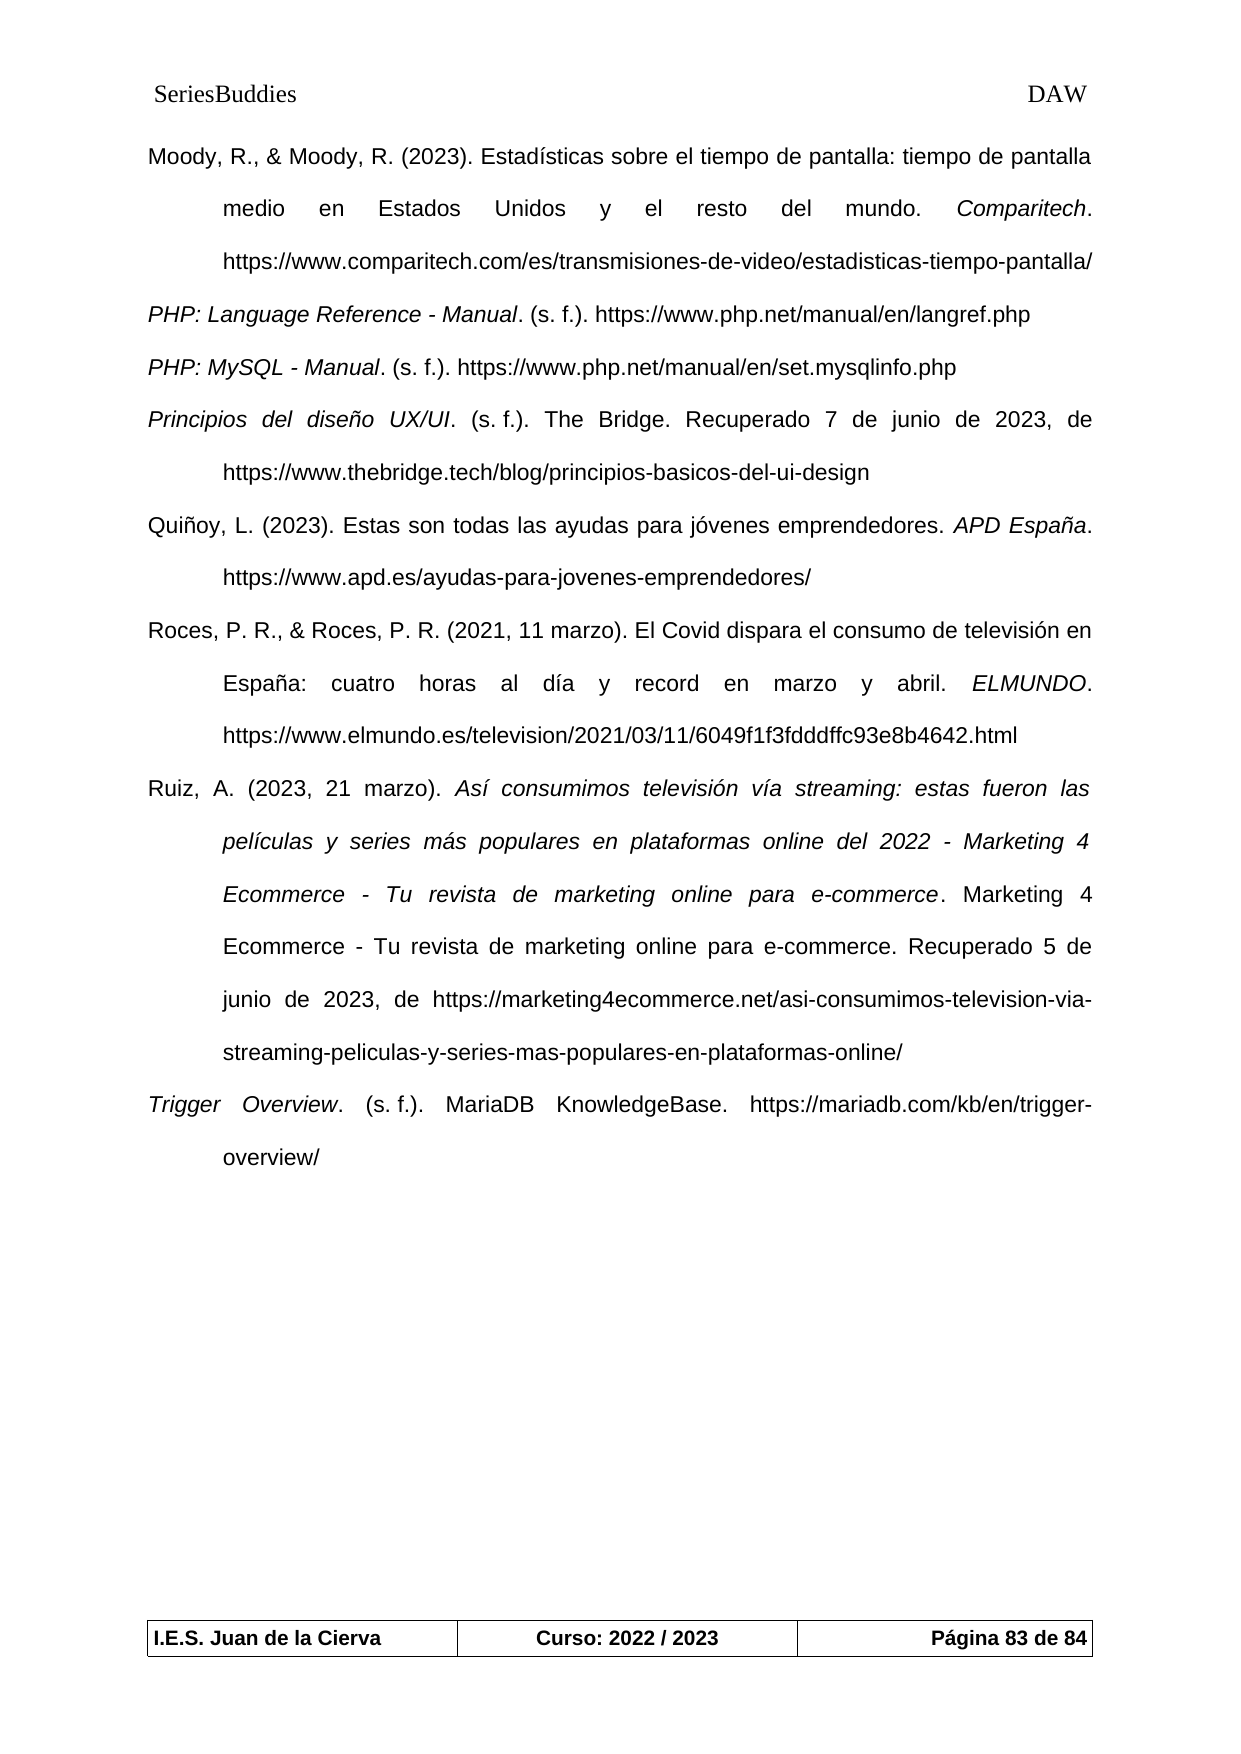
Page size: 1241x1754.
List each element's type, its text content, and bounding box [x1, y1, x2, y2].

text Principios del diseño UX/UI. (s. f.). The Bridge. Recuperado 7 de junio de 2023, de https://www.thebridge.tech/blog/principios-basicos-del-ui-design [148, 406, 1093, 485]
text Roces, P. R., & Roces, P. R. (2021, 11 marzo). El Covid dispara el consumo de televisión en España: cuatro horas al día y record en marzo y abril. ELMUNDO. https://www.elmundo.es/television/2021/03/11/6049f1f3fdddffc93e8b4642.html [148, 617, 1093, 749]
text PHP: Language Reference - Manual. (s. f.). https://www.php.net/manual/en/langref.php [148, 301, 1093, 327]
text PHP: MySQL - Manual. (s. f.). https://www.php.net/manual/en/set.mysqlinfo.php [148, 353, 1093, 380]
text Trigger Overview. (s. f.). MariaDB KnowledgeBase. https://mariadb.com/kb/en/trigger-overview/ [148, 1091, 1093, 1171]
text Quiñoy, L. (2023). Estas son todas las ayudas para jóvenes emprendedores. APD España. https://www.apd.es/ayudas-para-jovenes-emprendedores/ [148, 512, 1093, 591]
text Ruiz, A. (2023, 21 marzo). Así consumimos televisión vía streaming: estas fueron las películas y series más populares en plataformas online del 2022 - Marketing 4 Ecommerce - Tu revista de marketing online para e-commerce. Marketing 4 Ecommerce - Tu revista de marketing online para e-commerce. Recuperado 5 de junio de 2023, de https://marketing4ecommerce.net/asi-consumimos-television-via-streaming-peliculas-y-series-mas-populares-en-plataformas-online/ [148, 775, 1093, 1065]
text Moody, R., & Moody, R. (2023). Estadísticas sobre el tiempo de pantalla: tiempo de pantalla medio en Estados Unidos y el resto del mundo. Comparitech. https://www.comparitech.com/es/transmisiones-de-video/estadisticas-tiempo-pantalla/ [148, 143, 1093, 274]
